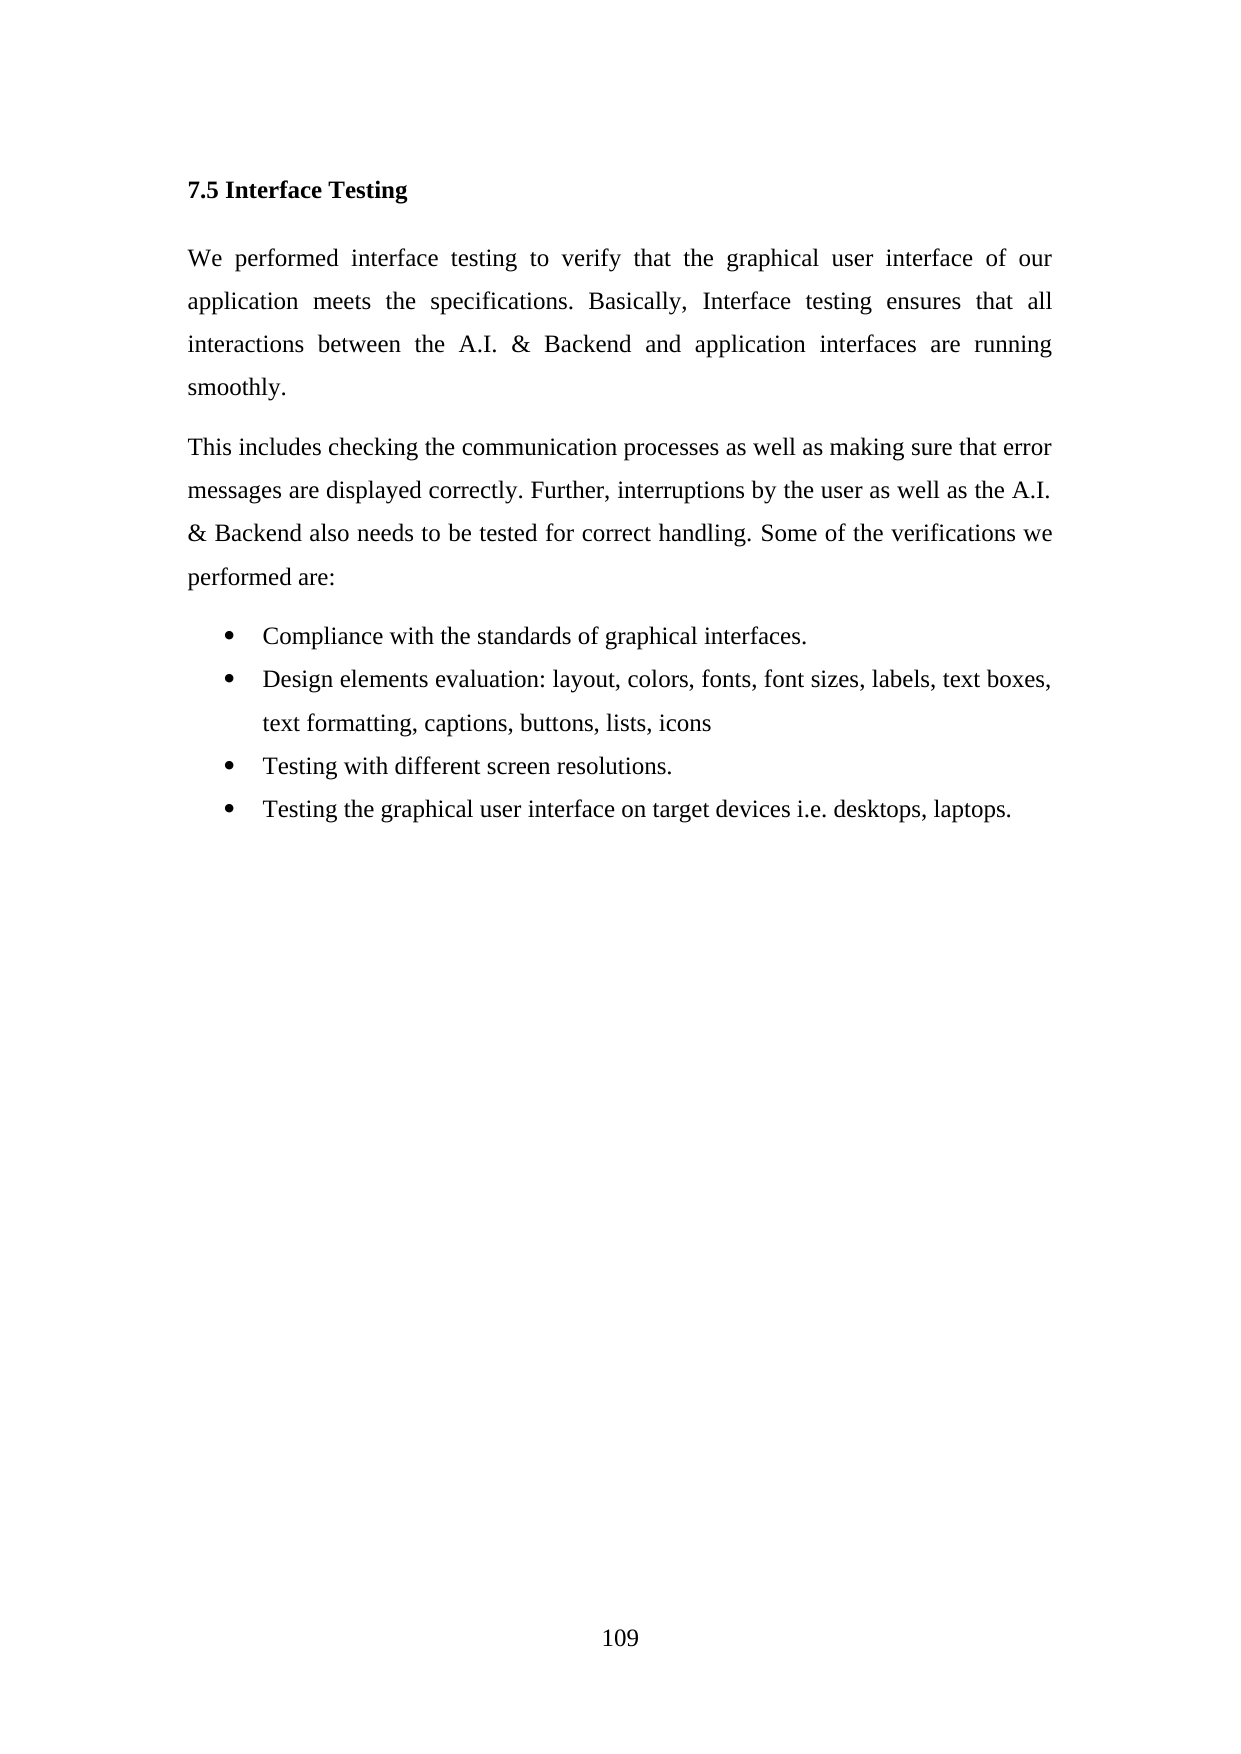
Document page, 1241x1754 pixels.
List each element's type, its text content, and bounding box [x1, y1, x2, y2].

list Compliance with the standards of graphical interfaces. [225, 621, 1053, 650]
list Testing the graphical user interface on target devices i.e. desktops, laptops. [225, 794, 1053, 823]
subtitle 7.5 Interface Testing [187, 175, 1053, 204]
text We performed interface testing to verify that the graphical user interface of our application meets the specifications. Basically, Interface testing ensures that all interactions between the A.I. & Backend and application interfaces are running smoothly. [187, 243, 1053, 401]
text This includes checking the communication processes as well as making sure that error messages are displayed correctly. Further, interruptions by the user as well as the A.I. & Backend also needs to be tested for correct handling. Some of the verifications we performed are: [187, 442, 1053, 590]
list Design elements evaluation: layout, colors, fonts, font sizes, labels, text boxes, text formatting, captions, buttons, lists, icons [225, 664, 1053, 736]
list Testing with different screen resolutions. [225, 751, 1053, 779]
